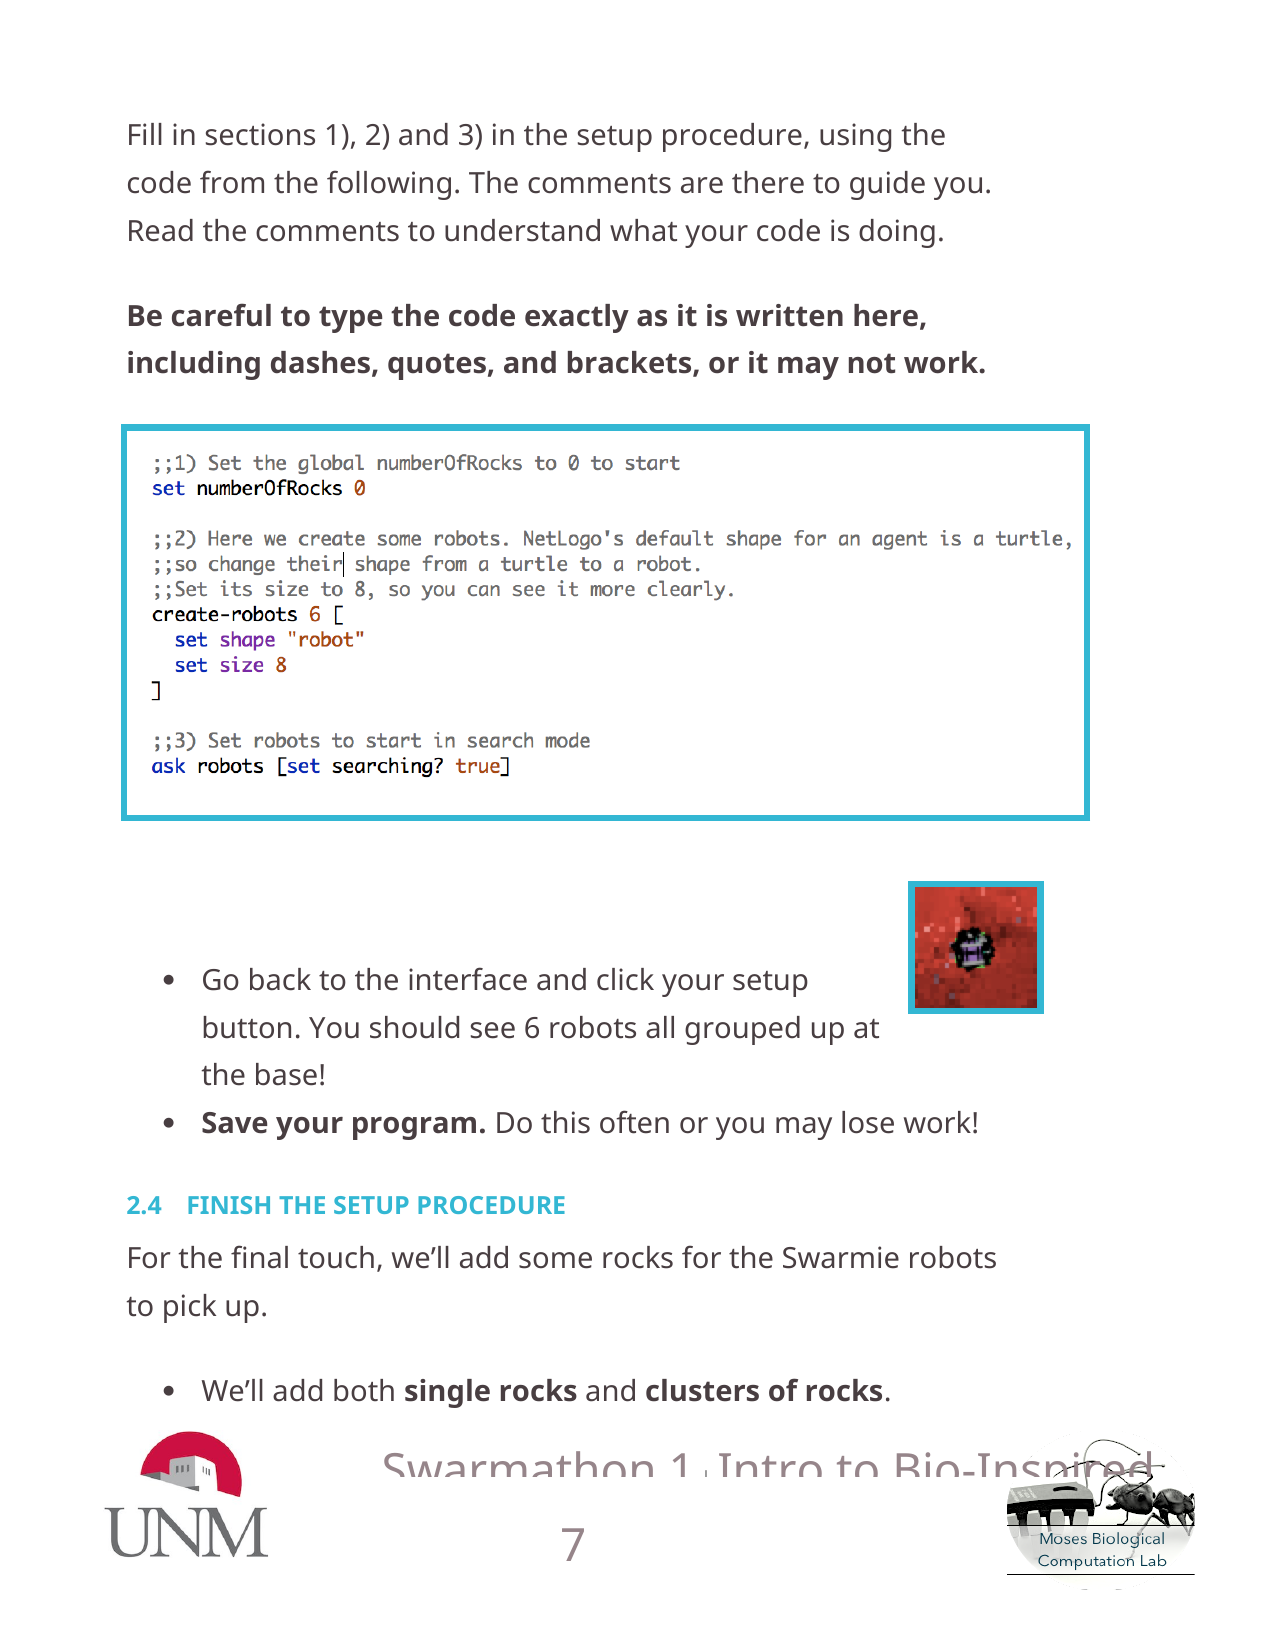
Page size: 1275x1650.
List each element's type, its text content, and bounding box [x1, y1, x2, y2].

picture [103, 1430, 269, 1558]
picture [127, 431, 1084, 815]
text For the final touch, we’ll add some rocks for the Swarmie robots to pick up. [126, 1237, 1020, 1324]
picture [1007, 1431, 1195, 1590]
subtitle FINISH THE SETUP PROCEDURE [126, 1187, 1020, 1221]
list Save your program. Do this often or you may lose work! [163, 1102, 1020, 1142]
list We’ll add both single rocks and clusters of rocks. [163, 1370, 1020, 1410]
text Fill in sections 1), 2) and 3) in the setup procedure, using the code from the following. The comments are there to guide you. Read the comments to understand what your code is doing. [126, 115, 1020, 249]
list Go back to the interface and click your setup button. You should see 6 robots all grouped up at the base! [163, 959, 1020, 1094]
text Be careful to type the code exactly as it is written here, including dashes, quotes, and brackets, or it may not work. [126, 295, 1020, 382]
picture [915, 887, 1037, 1008]
